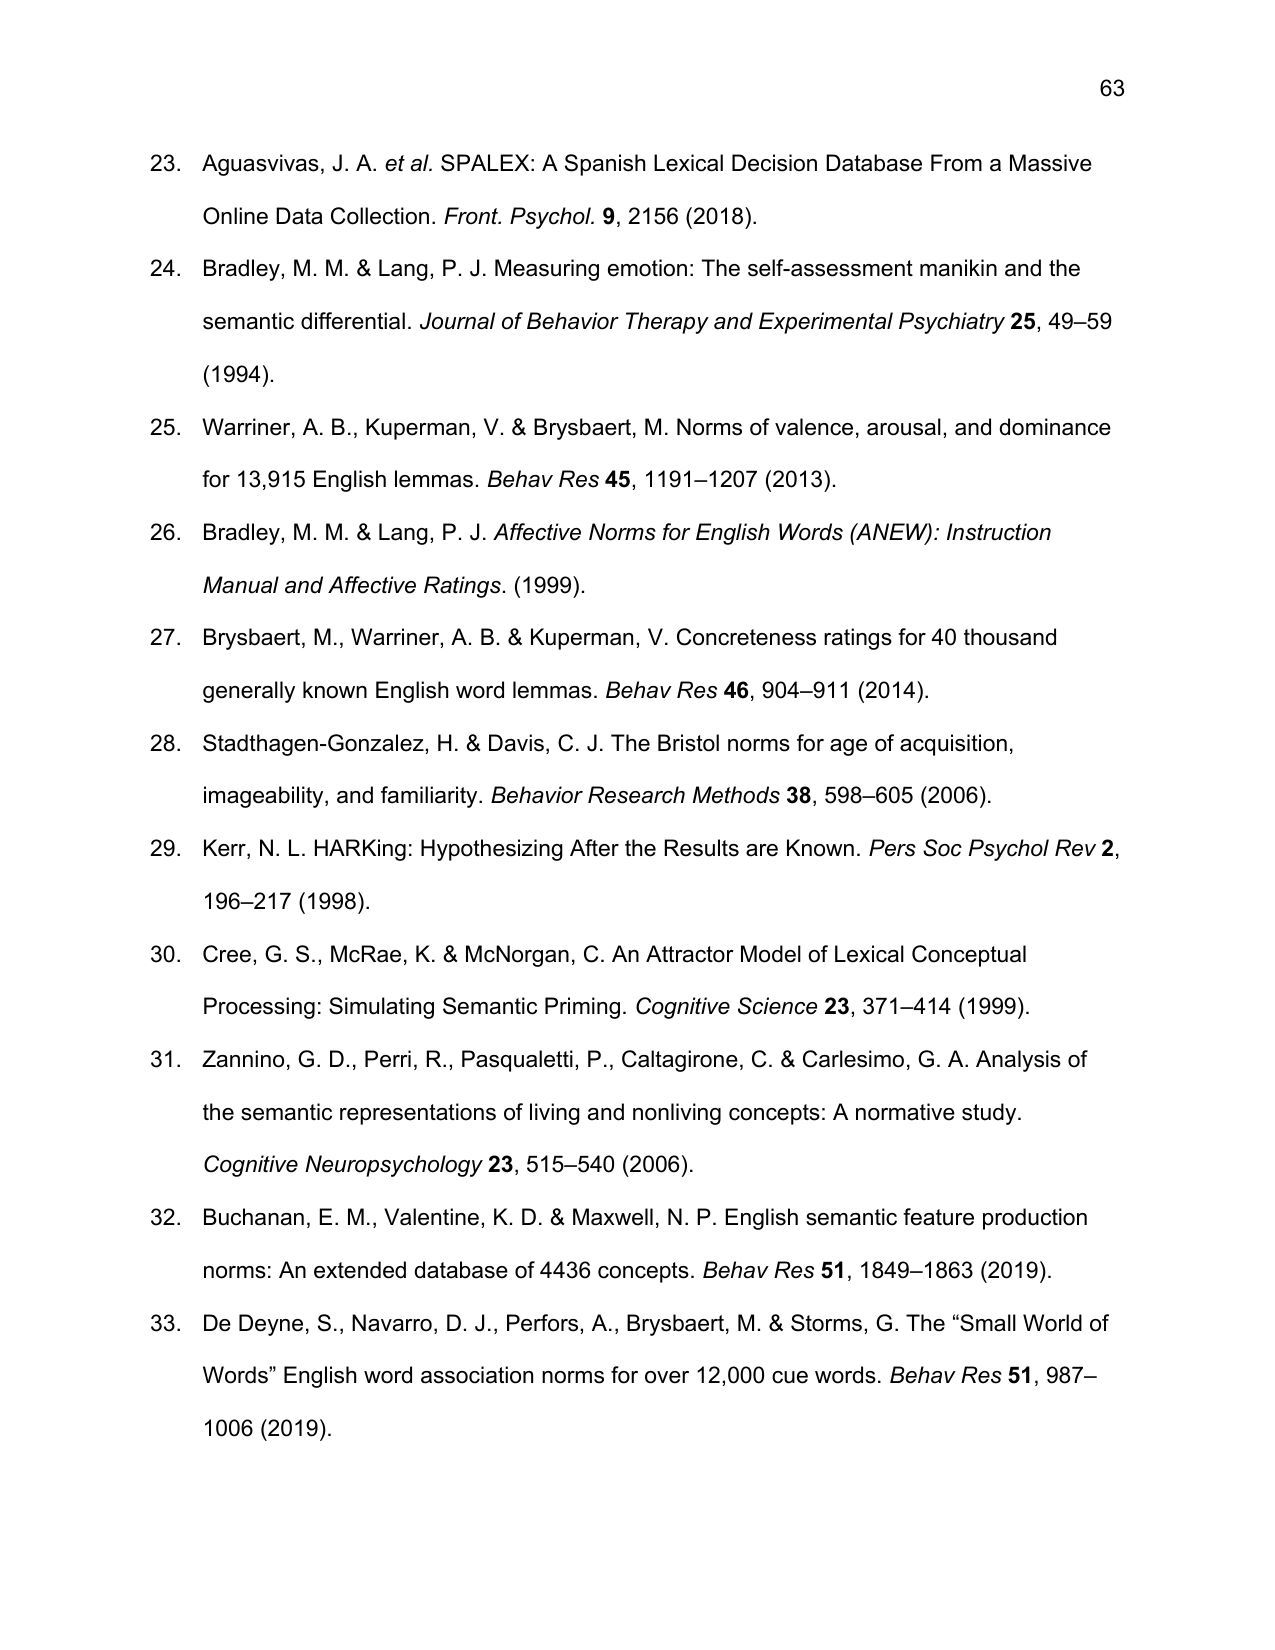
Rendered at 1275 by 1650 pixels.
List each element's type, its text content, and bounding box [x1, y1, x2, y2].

text 27. Brysbaert, M., Warriner, A. B. & Kuperman, V. Concreteness ratings for 40 thousand generally known English word lemmas. Behav Res 46, 904–911 (2014). [150, 624, 1125, 703]
text 31. Zannino, G. D., Perri, R., Pasqualetti, P., Caltagirone, C. & Carlesimo, G. A. Analysis of the semantic representations of living and nonliving concepts: A normative study. Cognitive Neuropsychology 23, 515–540 (2006). [150, 1046, 1125, 1178]
text 23. Aguasvivas, J. A. et al. SPALEX: A Spanish Lexical Decision Database From a Massive Online Data Collection. Front. Psychol. 9, 2156 (2018). [150, 150, 1125, 229]
text 32. Buchanan, E. M., Valentine, K. D. & Maxwell, N. P. English semantic feature production norms: An extended database of 4436 concepts. Behav Res 51, 1849–1863 (2019). [150, 1204, 1125, 1283]
text 30. Cree, G. S., McRae, K. & McNorgan, C. An Attractor Model of Lexical Conceptual Processing: Simulating Semantic Priming. Cognitive Science 23, 371–414 (1999). [150, 941, 1125, 1020]
text 26. Bradley, M. M. & Lang, P. J. Affective Norms for English Words (ANEW): Instruction Manual and Affective Ratings. (1999). [150, 519, 1125, 598]
text 25. Warriner, A. B., Kuperman, V. & Brysbaert, M. Norms of valence, arousal, and dominance for 13,915 English lemmas. Behav Res 45, 1191–1207 (2013). [150, 413, 1125, 493]
text 24. Bradley, M. M. & Lang, P. J. Measuring emotion: The self-assessment manikin and the semantic differential. Journal of Behavior Therapy and Experimental Psychiatry 25, 49–59 (1994). [150, 255, 1125, 387]
text 28. Stadthagen-Gonzalez, H. & Davis, C. J. The Bristol norms for age of acquisition, imageability, and familiarity. Behavior Research Methods 38, 598–605 (2006). [150, 730, 1125, 809]
text 33. De Deyne, S., Navarro, D. J., Perfors, A., Brysbaert, M. & Storms, G. The “Small World of Words” English word association norms for over 12,000 cue words. Behav Res 51, 987–1006 (2019). [150, 1309, 1125, 1441]
text 29. Kerr, N. L. HARKing: Hypothesizing After the Results are Known. Pers Soc Psychol Rev 2, 196–217 (1998). [150, 835, 1125, 914]
